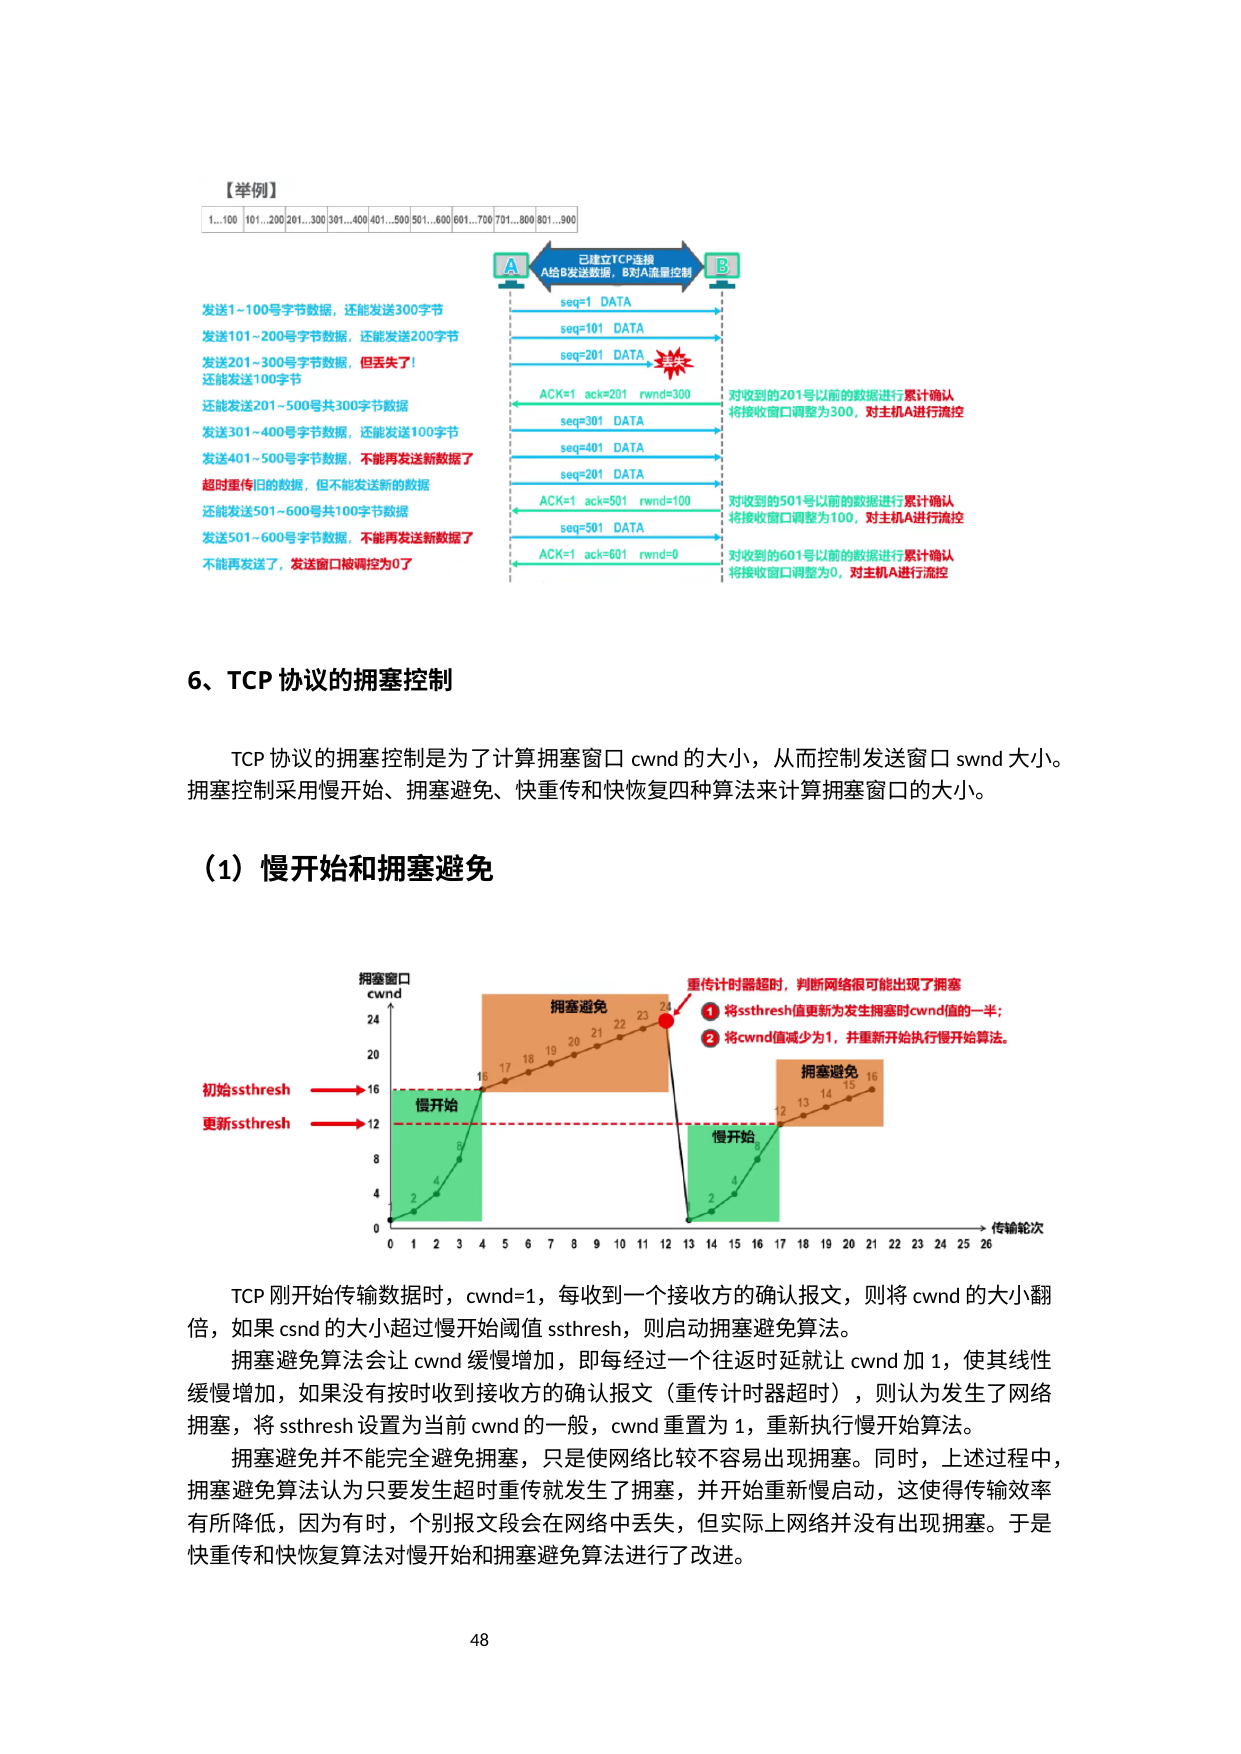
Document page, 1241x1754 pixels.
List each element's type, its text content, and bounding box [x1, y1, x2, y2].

text TCP刚开始传输数据时，cwnd=1，每收到一个接收方的确认报文，则将cwnd的大小翻倍，如果csnd的大小超过慢开始阈值ssthresh，则启动拥塞避免算法。 [187, 1278, 1053, 1343]
subtitle 6、TCP协议的拥塞控制 [187, 646, 1053, 711]
picture [187, 162, 987, 586]
text TCP协议的拥塞控制是为了计算拥塞窗口cwnd的大小，从而控制发送窗口swnd大小。拥塞控制采用慢开始、拥塞避免、快重传和快恢复四种算法来计算拥塞窗口的大小。 [187, 740, 1053, 805]
text 拥塞避免并不能完全避免拥塞，只是使网络比较不容易出现拥塞。同时，上述过程中，拥塞避免算法认为只要发生超时重传就发生了拥塞，并开始重新慢启动，这使得传输效率有所降低，因为有时，个别报文段会在网络中丢失，但实际上网络并没有出现拥塞。于是，快重传和快恢复算法对慢开始和拥塞避免算法进行了改进。 [187, 1440, 1053, 1570]
picture [187, 952, 1052, 1267]
text 拥塞避免算法会让cwnd缓慢增加，即每经过一个往返时延就让cwnd加1，使其线性缓慢增加，如果没有按时收到接收方的确认报文（重传计时器超时），则认为发生了网络拥塞，将ssthresh设置为当前cwnd的一般，cwnd重置为1，重新执行慢开始算法。 [187, 1343, 1053, 1440]
subtitle （1）慢开始和拥塞避免 [187, 834, 1053, 899]
